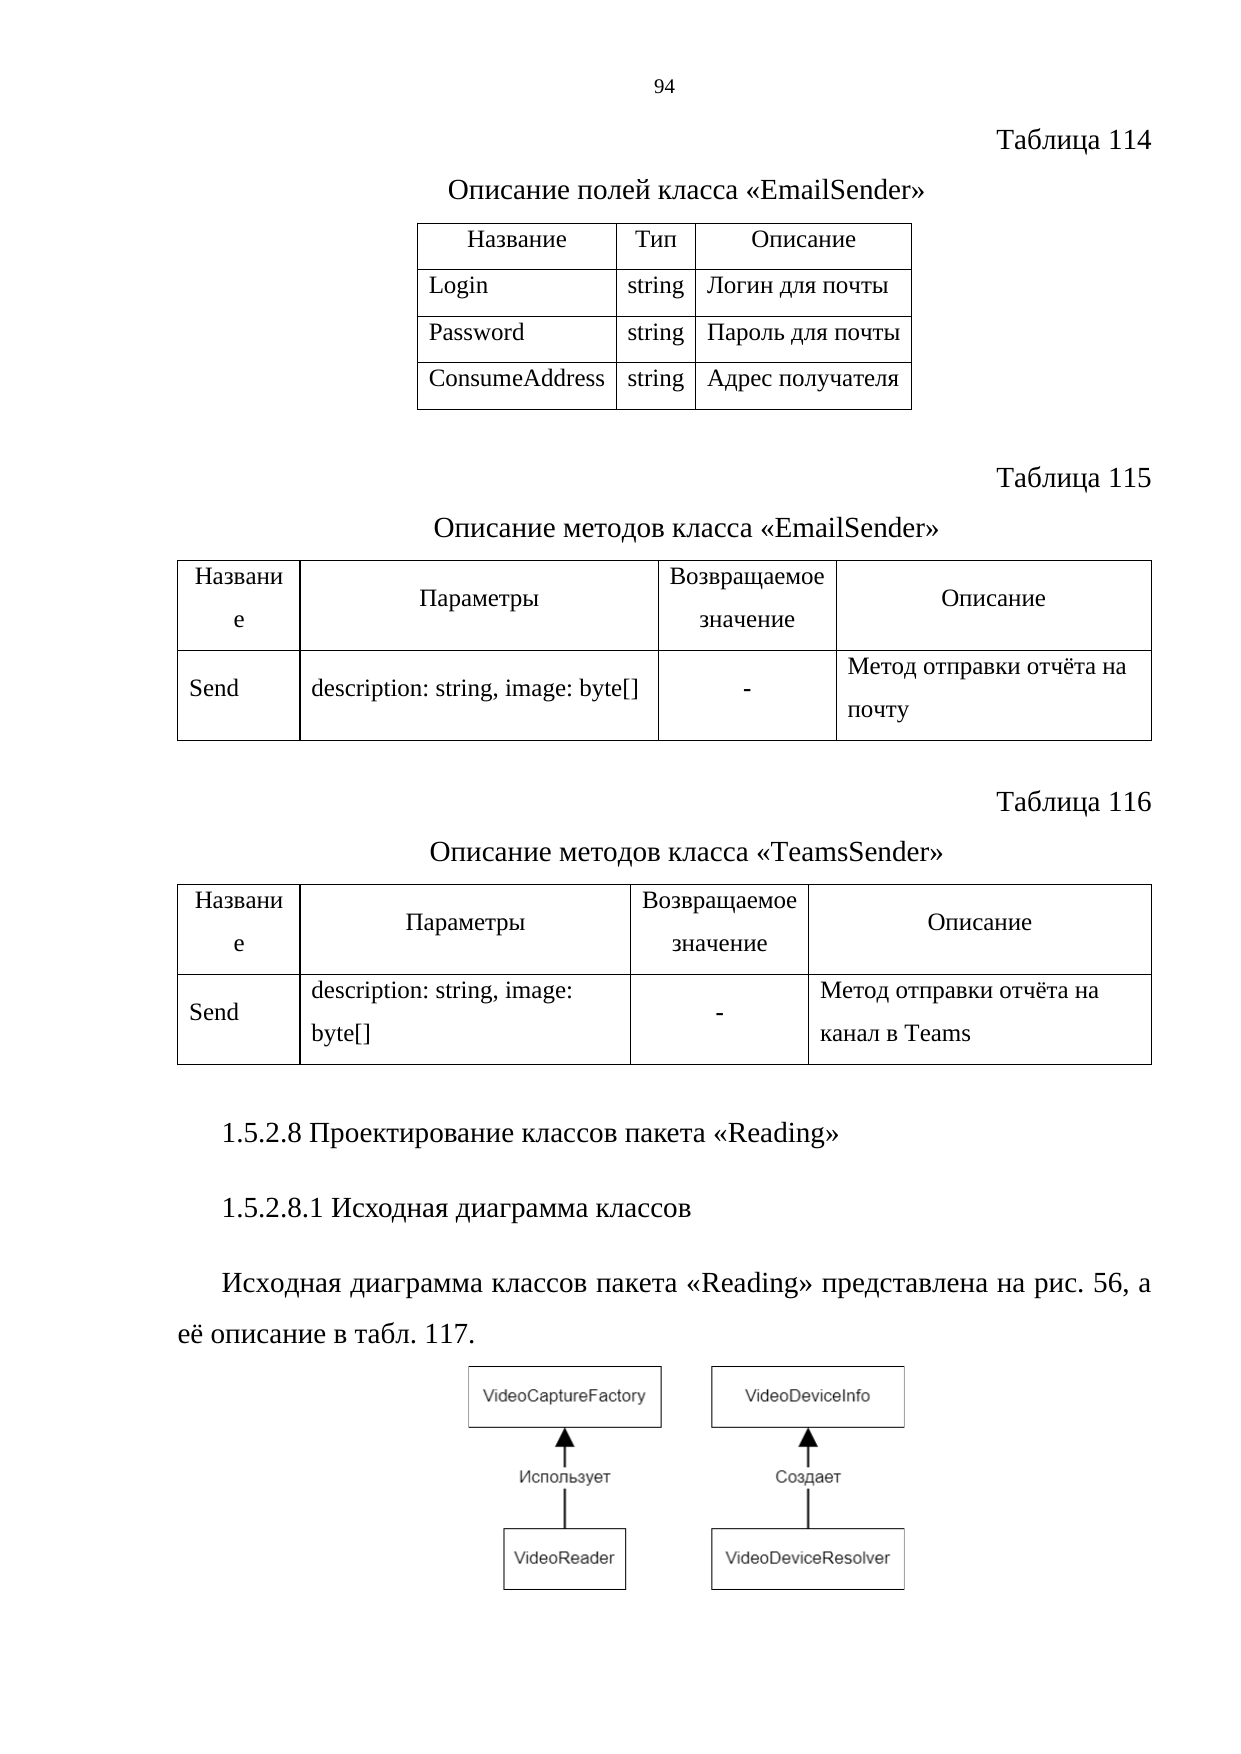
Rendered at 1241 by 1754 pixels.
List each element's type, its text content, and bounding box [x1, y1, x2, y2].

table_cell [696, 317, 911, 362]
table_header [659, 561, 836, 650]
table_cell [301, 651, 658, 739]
picture [468, 1366, 905, 1590]
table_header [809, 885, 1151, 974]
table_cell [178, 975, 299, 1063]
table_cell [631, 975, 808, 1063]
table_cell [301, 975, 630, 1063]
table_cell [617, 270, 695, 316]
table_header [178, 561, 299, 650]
text Описание методов класса «TeamsSender» [177, 834, 1152, 868]
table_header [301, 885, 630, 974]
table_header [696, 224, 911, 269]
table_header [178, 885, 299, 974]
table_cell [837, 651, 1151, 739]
text Исходная диаграмма классов пакета «Reading» представлена на рис. 56, а её описание в табл. 117. [177, 1266, 1152, 1349]
text Таблица 114 [177, 122, 1152, 156]
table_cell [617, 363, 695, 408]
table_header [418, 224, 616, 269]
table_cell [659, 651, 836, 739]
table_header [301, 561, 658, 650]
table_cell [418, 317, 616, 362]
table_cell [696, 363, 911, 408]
text Таблица 116 [177, 784, 1152, 817]
text Описание методов класса «EmailSender» [177, 510, 1152, 544]
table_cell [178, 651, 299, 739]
text 1.5.2.8 Проектирование классов пакета «Reading» [177, 1115, 1152, 1148]
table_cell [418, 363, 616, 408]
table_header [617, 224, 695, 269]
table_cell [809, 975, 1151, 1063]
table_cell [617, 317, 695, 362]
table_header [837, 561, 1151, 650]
text Таблица 115 [177, 460, 1152, 493]
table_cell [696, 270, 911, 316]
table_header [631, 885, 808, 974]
text 1.5.2.8.1 Исходная диаграмма классов [177, 1190, 1152, 1224]
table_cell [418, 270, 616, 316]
text Описание полей класса «EmailSender» [177, 172, 1152, 206]
